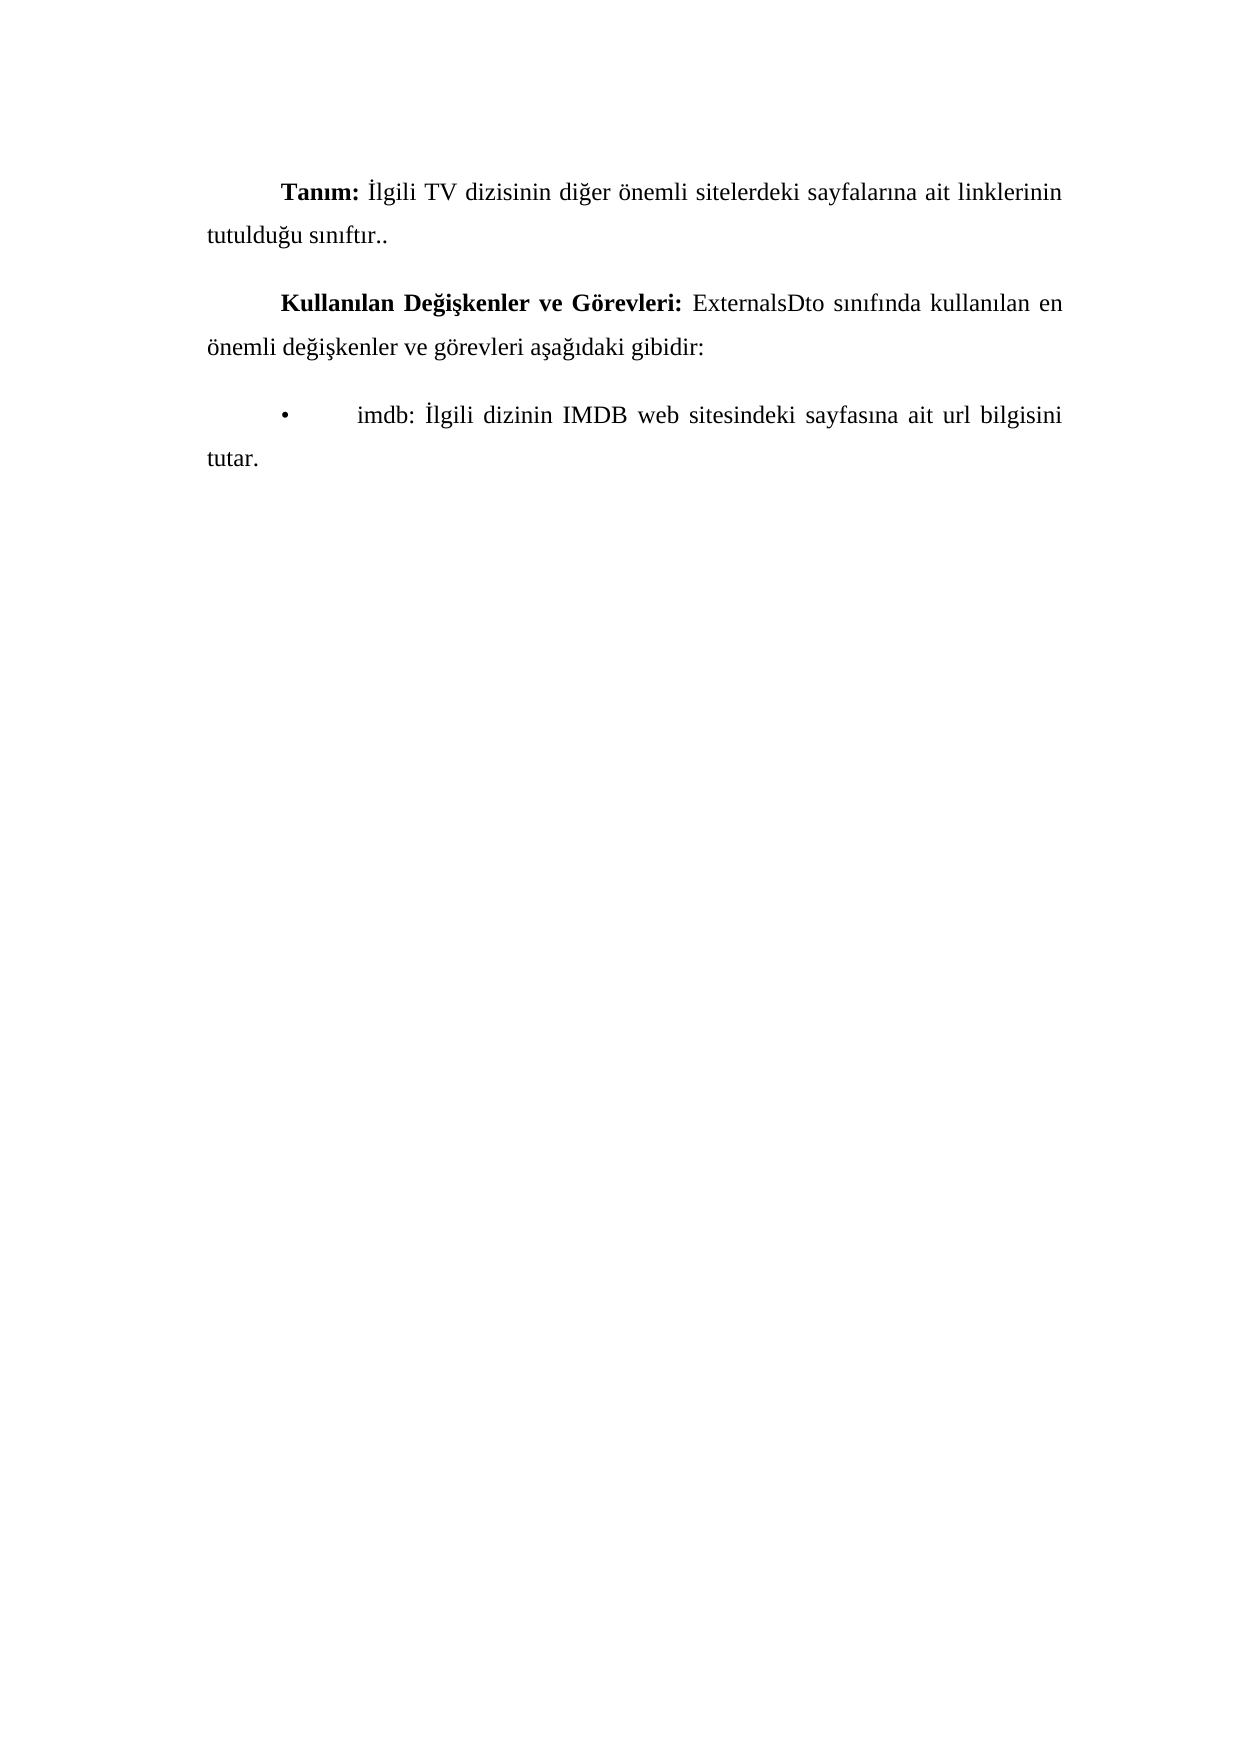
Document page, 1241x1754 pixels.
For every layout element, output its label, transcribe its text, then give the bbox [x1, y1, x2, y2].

text Tanım: İlgili TV dizisinin diğer önemli sitelerdeki sayfalarına ait linklerinin tutulduğu sınıftır.. [207, 177, 1063, 249]
text Kullanılan Değişkenler ve Görevleri: ExternalsDto sınıfında kullanılan en önemli değişkenler ve görevleri aşağıdaki gibidir: [207, 288, 1063, 360]
list imdb: İlgili dizinin IMDB web sitesindeki sayfasına ait url bilgisini tutar. [207, 400, 1063, 472]
